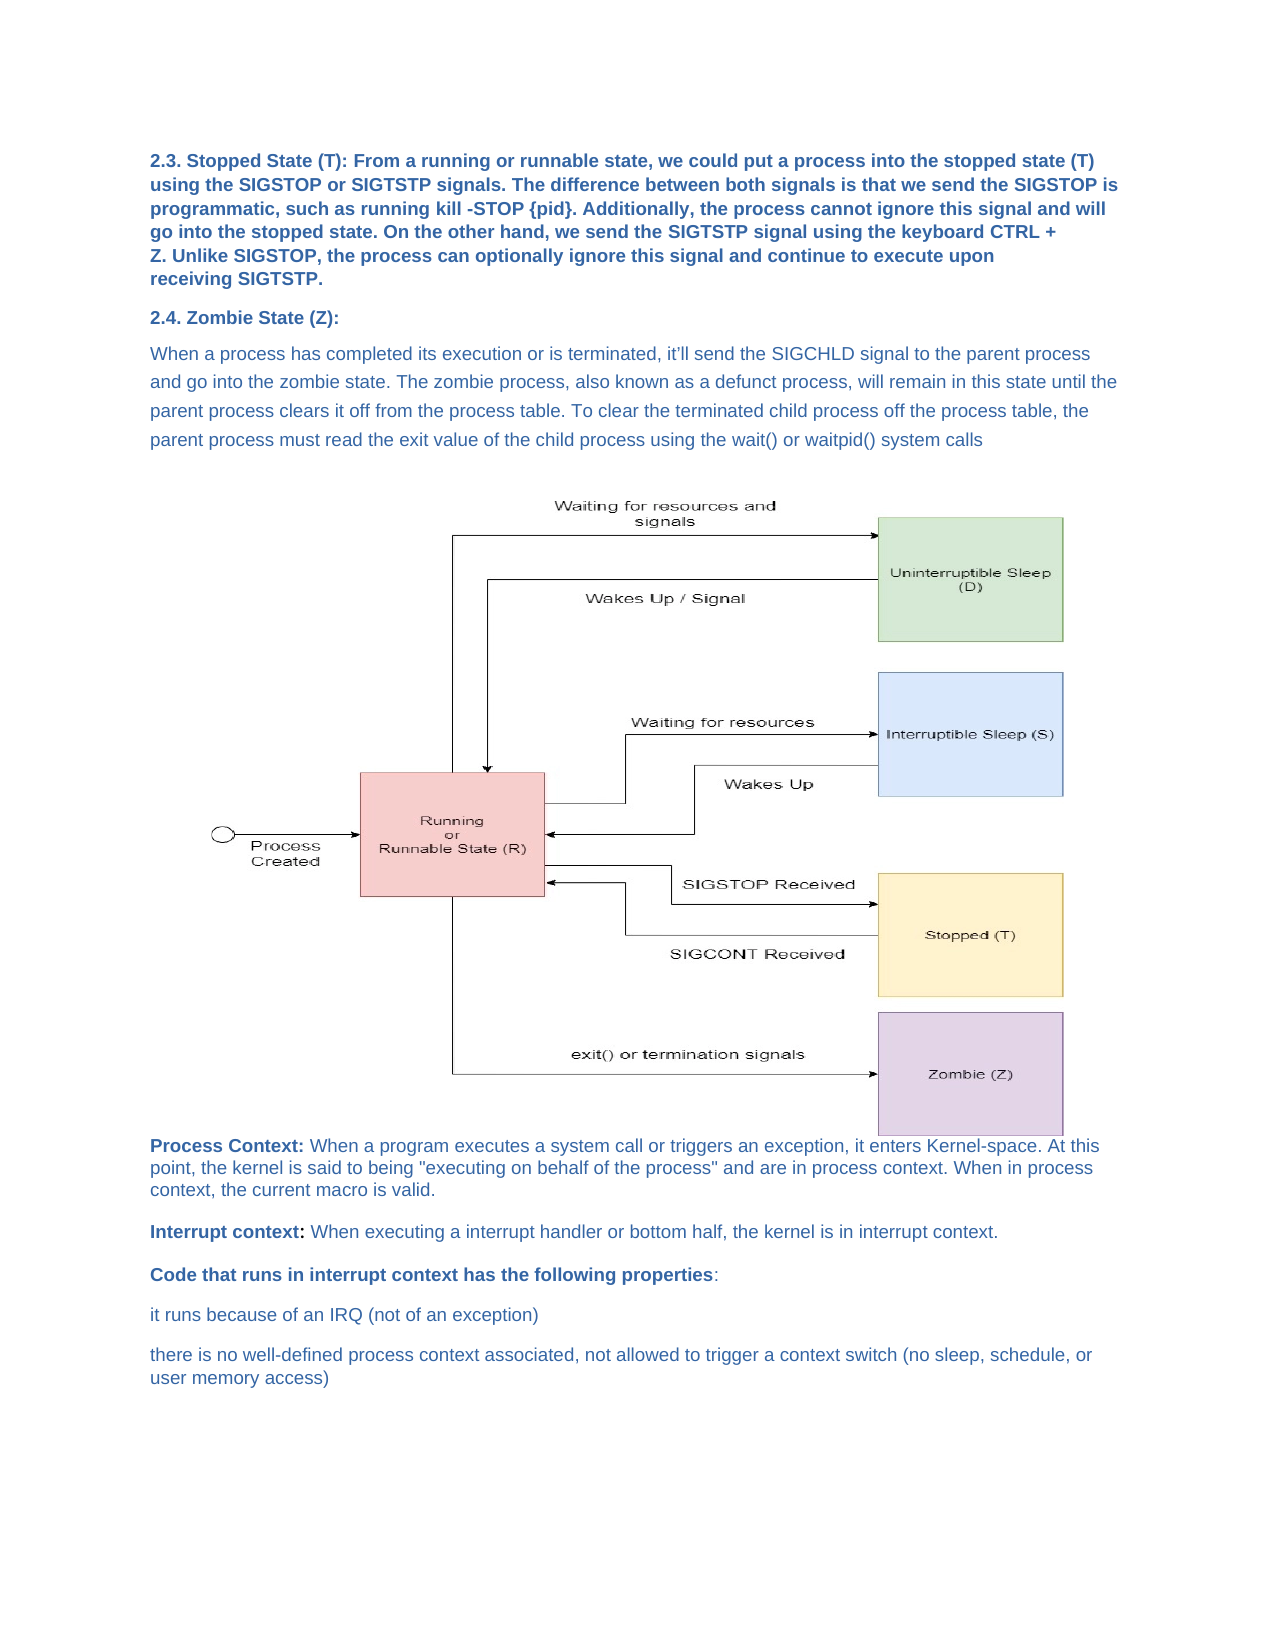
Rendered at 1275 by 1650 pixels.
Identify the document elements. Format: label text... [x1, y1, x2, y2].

subtitle 2.3. Stopped State (T): From a running or runnable state, we could put a process into the stopped state (T) using the SIGSTOP or SIGTSTP signals. The difference between both signals is that we send the SIGSTOP is programmatic, such as running kill -STOP {pid}. Additionally, the process cannot ignore this signal and will go into the stopped state. On the other hand, we send the SIGTSTP signal using the keyboard CTRL + Z. Unlike SIGSTOP, the process can optionally ignore this signal and continue to execute upon receiving SIGTSTP. [150, 150, 1125, 290]
picture [211, 494, 1064, 1136]
text Interrupt context: When executing a interrupt handler or bottom half, the kernel is in interrupt context. [150, 1217, 1125, 1245]
text there is no well-defined process context associated, not allowed to trigger a context switch (no sleep, schedule, or user memory access) [150, 1343, 1125, 1388]
text When a process has completed its execution or is terminated, it’ll send the SIGCHLD signal to the parent process and go into the zombie state. The zombie process, also known as a defunct process, will remain in this state until the parent process clears it off from the process table. To clear the terminated child process off the process table, the parent process must read the exit value of the child process using the wait() or waitpid() system calls [150, 343, 1125, 450]
subtitle 2.4. Zombie State (Z): [150, 306, 1125, 328]
text Code that runs in interrupt context has the following properties: [150, 1263, 1125, 1285]
subtitle Process Context: When a program executes a system call or triggers an exception, it enters Kernel-space. At this point, the kernel is said to being "executing on behalf of the process" and are in process context. When in process context, the current macro is valid. [150, 1077, 1125, 1200]
text it runs because of an IRQ (not of an exception) [150, 1303, 1125, 1325]
